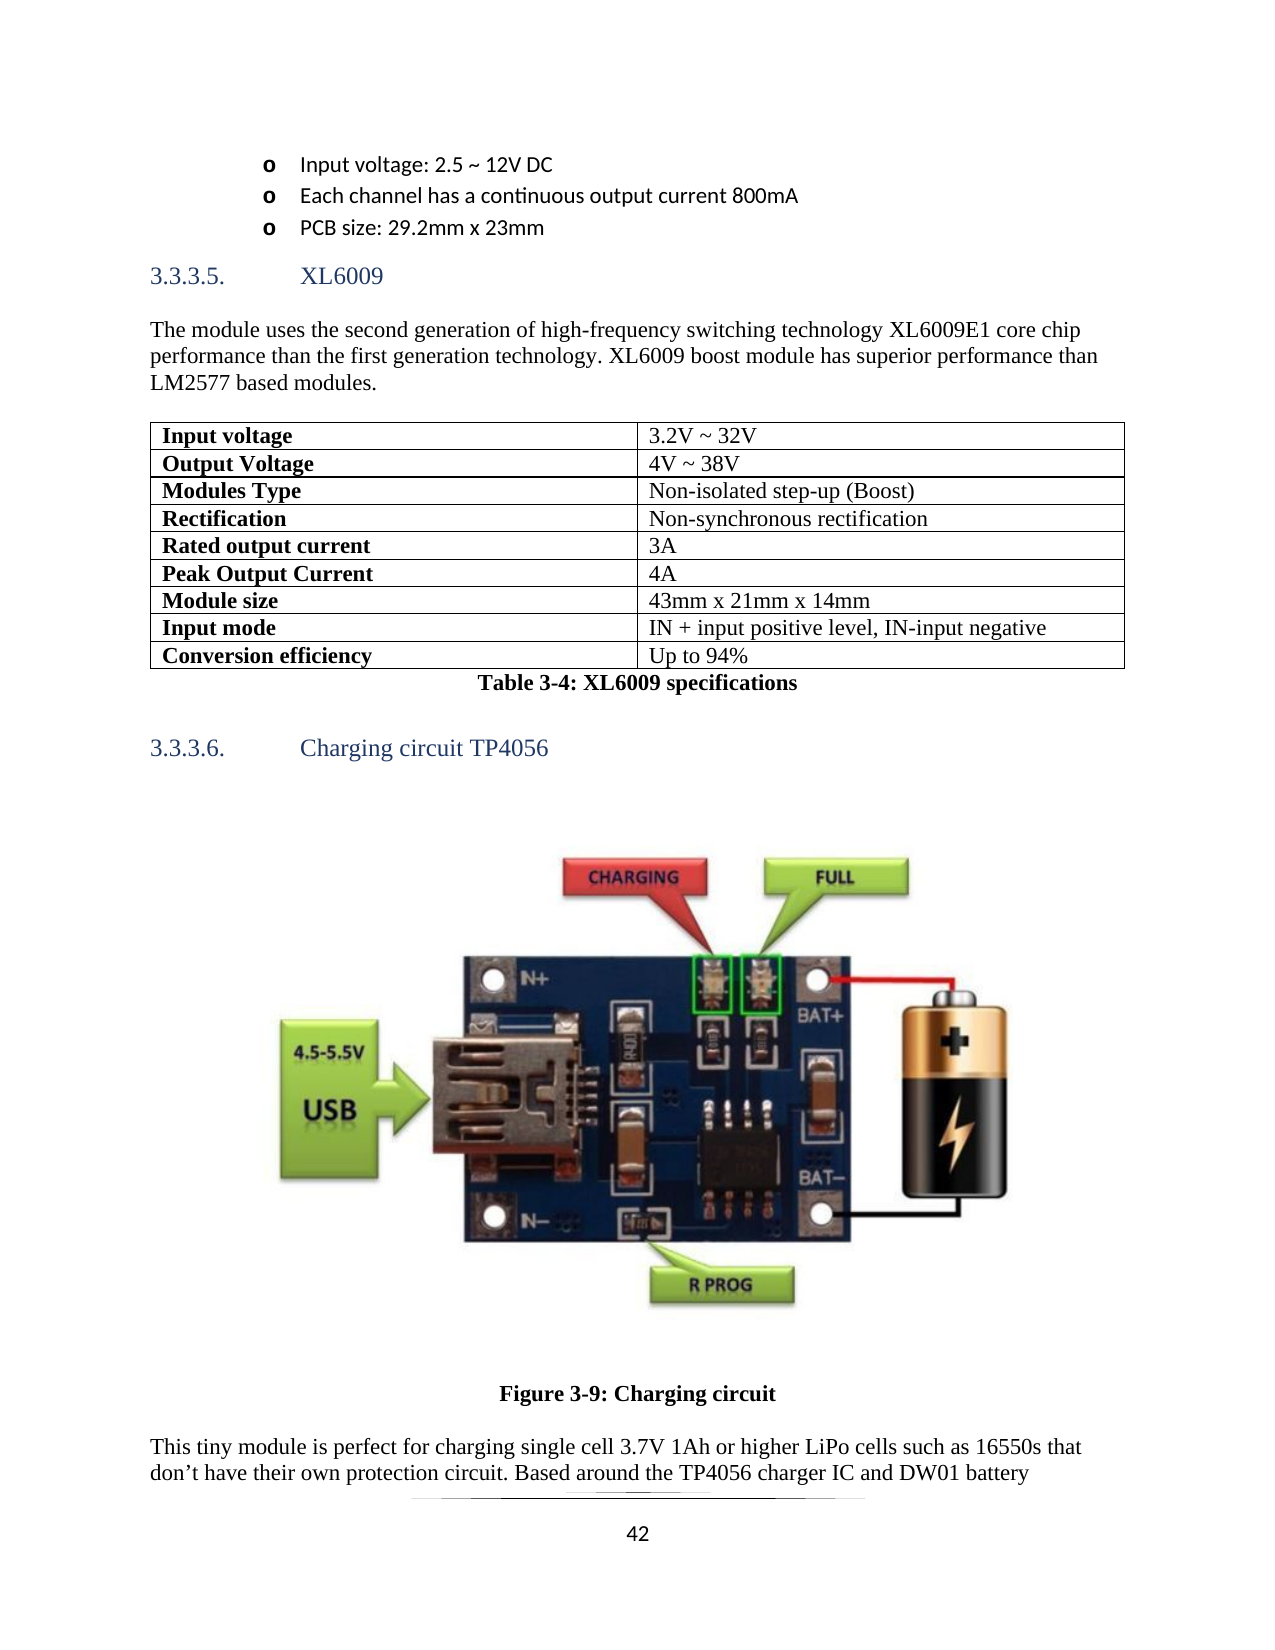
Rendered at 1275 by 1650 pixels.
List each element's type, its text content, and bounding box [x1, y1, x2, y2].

table_cell Modules Type [151, 478, 637, 504]
list PCB size: 29.2mm x 23mm [262, 213, 1125, 242]
picture [182, 787, 1093, 1380]
subtitle 3.3.3.6. Charging circuit TP4056 [150, 733, 1125, 761]
table_cell Non-synchronous rectification [638, 505, 1124, 531]
table_cell 3A [638, 532, 1124, 558]
table_cell Up to 94% [638, 642, 1124, 668]
table_cell Output Voltage [151, 450, 637, 476]
table_cell 43mm x 21mm x 14mm [638, 587, 1124, 613]
table_cell Rated output current [151, 532, 637, 558]
table_cell Rectification [151, 505, 637, 531]
table_cell Module size [151, 587, 637, 613]
table_cell 4A [638, 560, 1124, 586]
list Input voltage: 2.5 ~ 12V DC [262, 150, 1125, 179]
subtitle 3.3.3.5. XL6009 [150, 261, 1125, 290]
table_cell Peak Output Current [151, 560, 637, 586]
table_header 3.2V ~ 32V [638, 423, 1124, 449]
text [150, 1433, 1125, 1485]
table_cell 4V ~ 38V [638, 450, 1124, 476]
table_cell Conversion efficiency [151, 642, 637, 668]
text The module uses the second generation of high-frequency switching technology XL6009E1 core chip performance than the first generation technology. XL6009 boost module has superior performance than LM2577 based modules. [150, 316, 1125, 395]
text Figure 3-9: Charging circuit [150, 1380, 1125, 1406]
table_cell Input mode [151, 614, 637, 641]
table_header Input voltage [151, 423, 637, 449]
text Table 3-4: XL6009 specifications [150, 669, 1125, 696]
table_cell IN + input positive level, IN-input negative [638, 614, 1124, 641]
list Each channel has a continuous output current 800mA [262, 181, 1125, 211]
table_cell Non-isolated step-up (Boost) [638, 478, 1124, 504]
